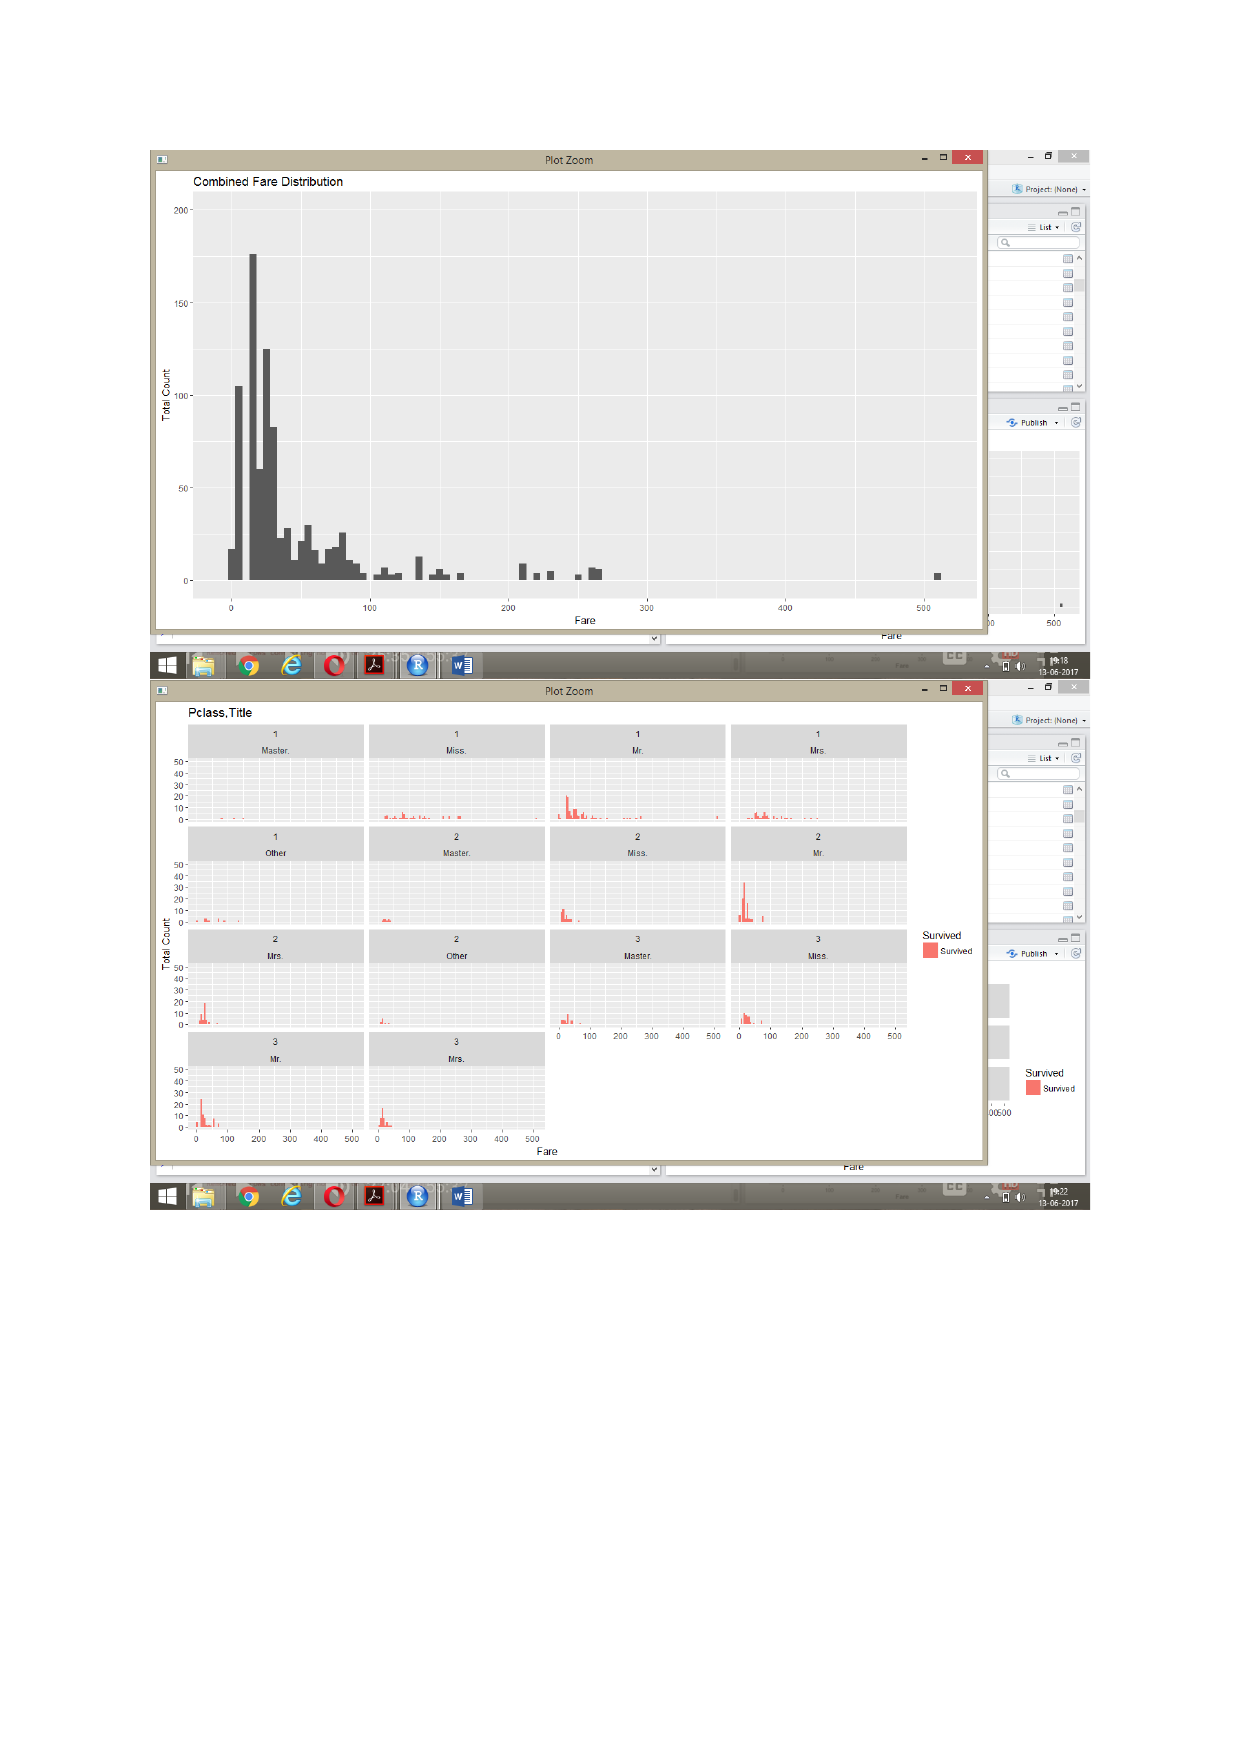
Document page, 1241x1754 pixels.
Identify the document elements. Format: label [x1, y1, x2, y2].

picture [150, 150, 1091, 679]
picture [150, 680, 1091, 1210]
